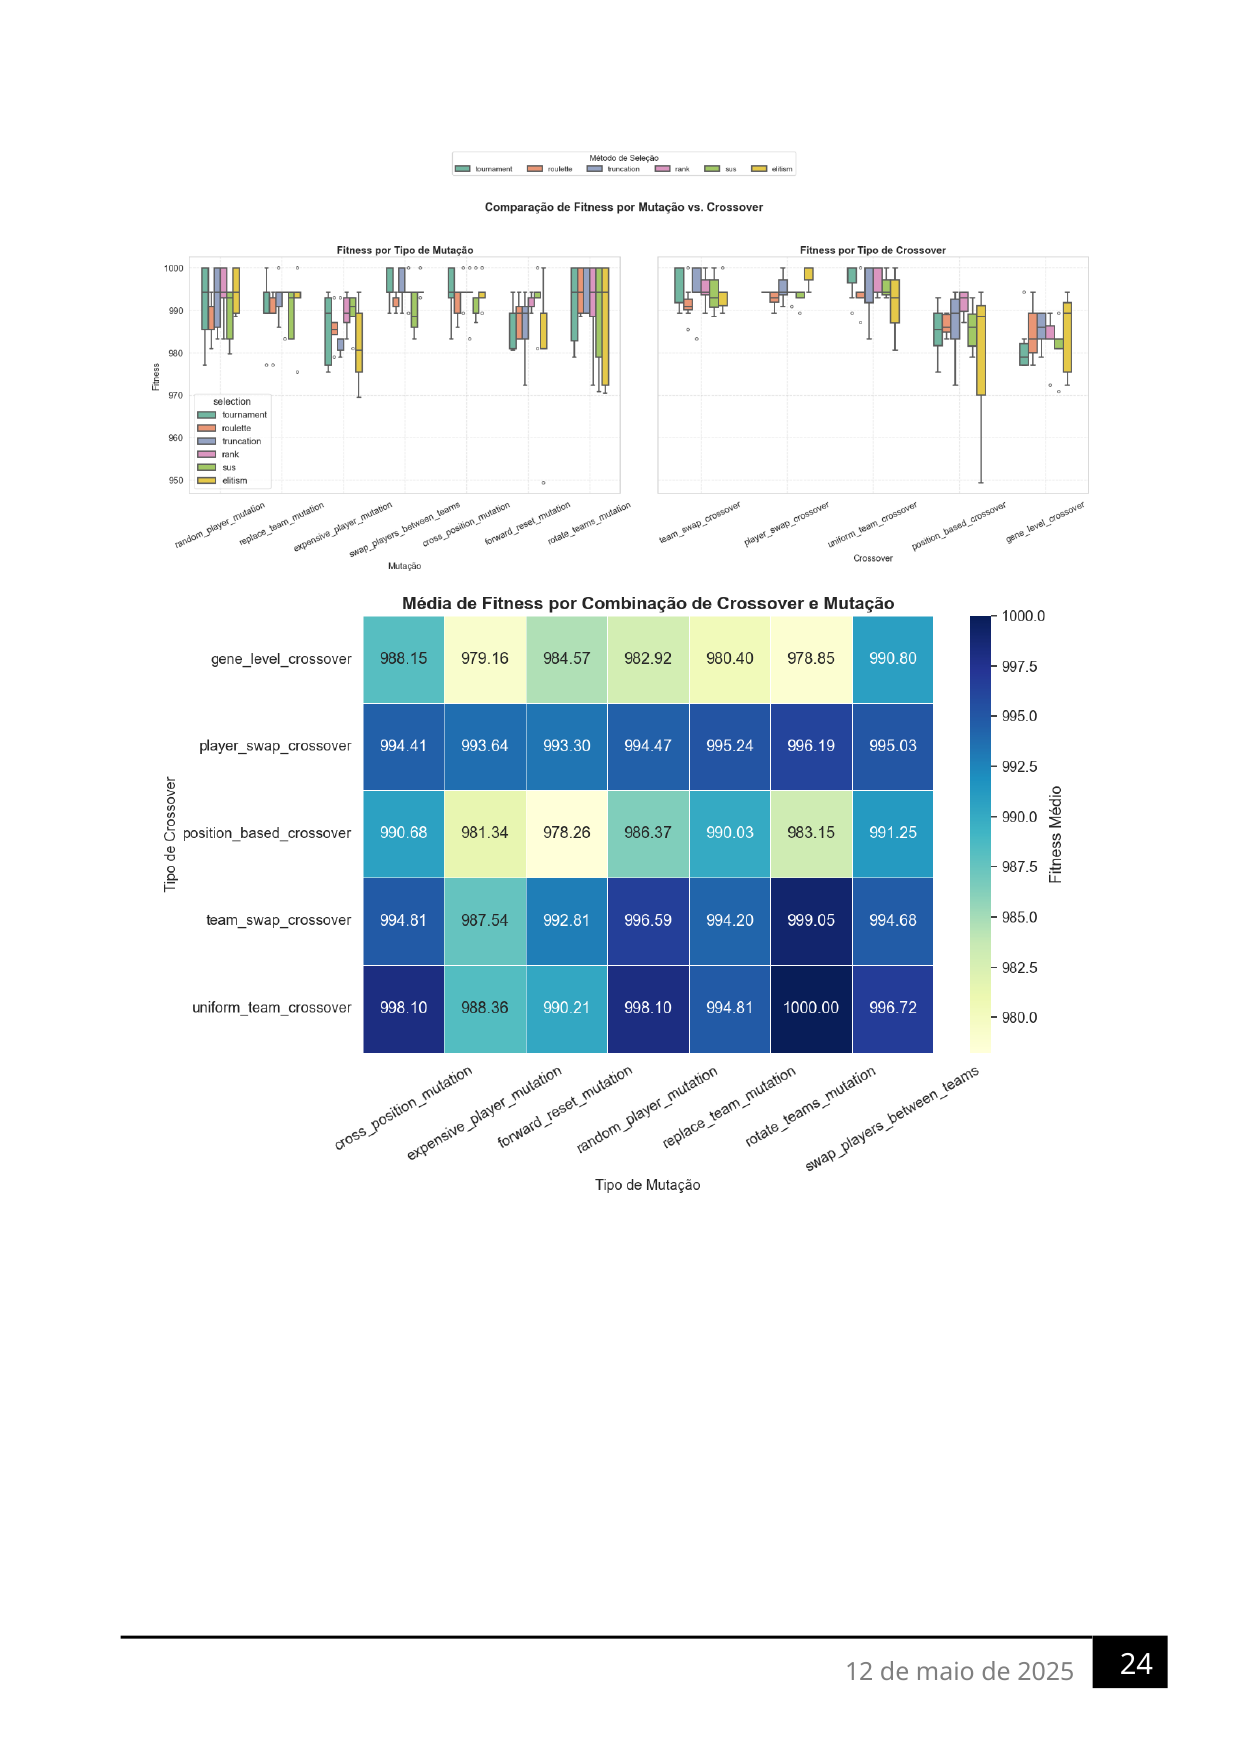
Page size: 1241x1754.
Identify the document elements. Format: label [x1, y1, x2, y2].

picture [147, 579, 1093, 1210]
picture [147, 147, 1093, 575]
